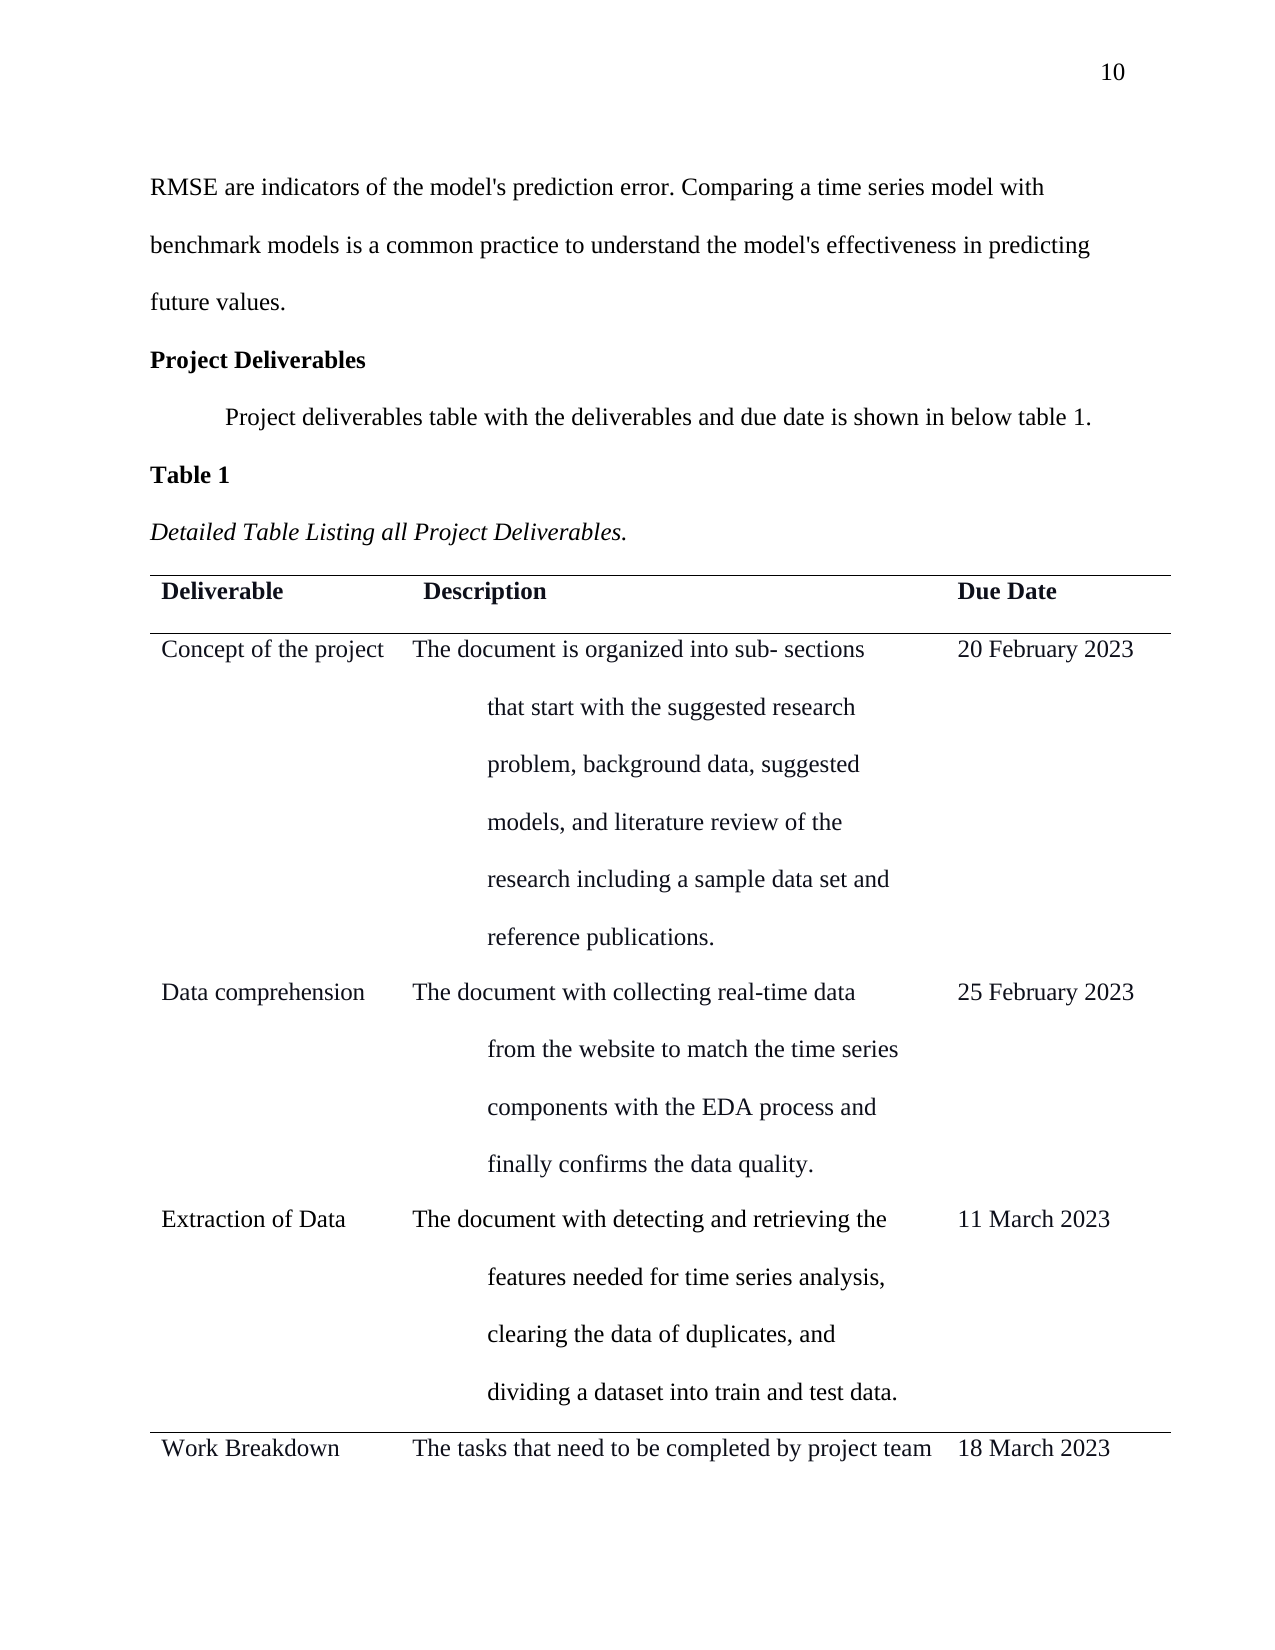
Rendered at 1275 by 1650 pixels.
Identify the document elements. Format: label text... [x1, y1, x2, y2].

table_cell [412, 1433, 946, 1462]
table_cell The document with detecting and retrieving the features needed for time series analysis, clearing the data of duplicates, and dividing a dataset into train and test data. [412, 1204, 946, 1432]
table_cell Concept of the project [150, 634, 412, 977]
text Detailed Table Listing all Project Deliverables. [150, 517, 1125, 546]
text Project deliverables table with the deliverables and due date is shown in below table 1. [150, 402, 1125, 431]
table_cell Data comprehension [150, 977, 412, 1204]
table_header Deliverable [150, 576, 412, 633]
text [150, 172, 1125, 316]
table_cell Extraction of Data [150, 1204, 412, 1432]
table_cell 20 February 2023 [946, 634, 1171, 977]
table_cell 11 March 2023 [946, 1204, 1171, 1432]
text Project Deliverables [150, 345, 1125, 374]
table_cell The document with collecting real-time data from the website to match the time series components with the EDA process and finally confirms the data quality. [412, 977, 946, 1204]
table_cell Work Breakdown Structure (WBS) [150, 1433, 412, 1462]
table_cell The document is organized into sub- sections that start with the suggested research problem, background data, suggested models, and literature review of the research including a sample data set and reference publications. [412, 634, 946, 977]
text Table 1 [150, 460, 1125, 489]
table_header Due Date [946, 576, 1171, 633]
table_cell 18 March 2023 [946, 1433, 1171, 1462]
table_header Description [412, 576, 946, 633]
table_cell 25 February 2023 [946, 977, 1171, 1204]
